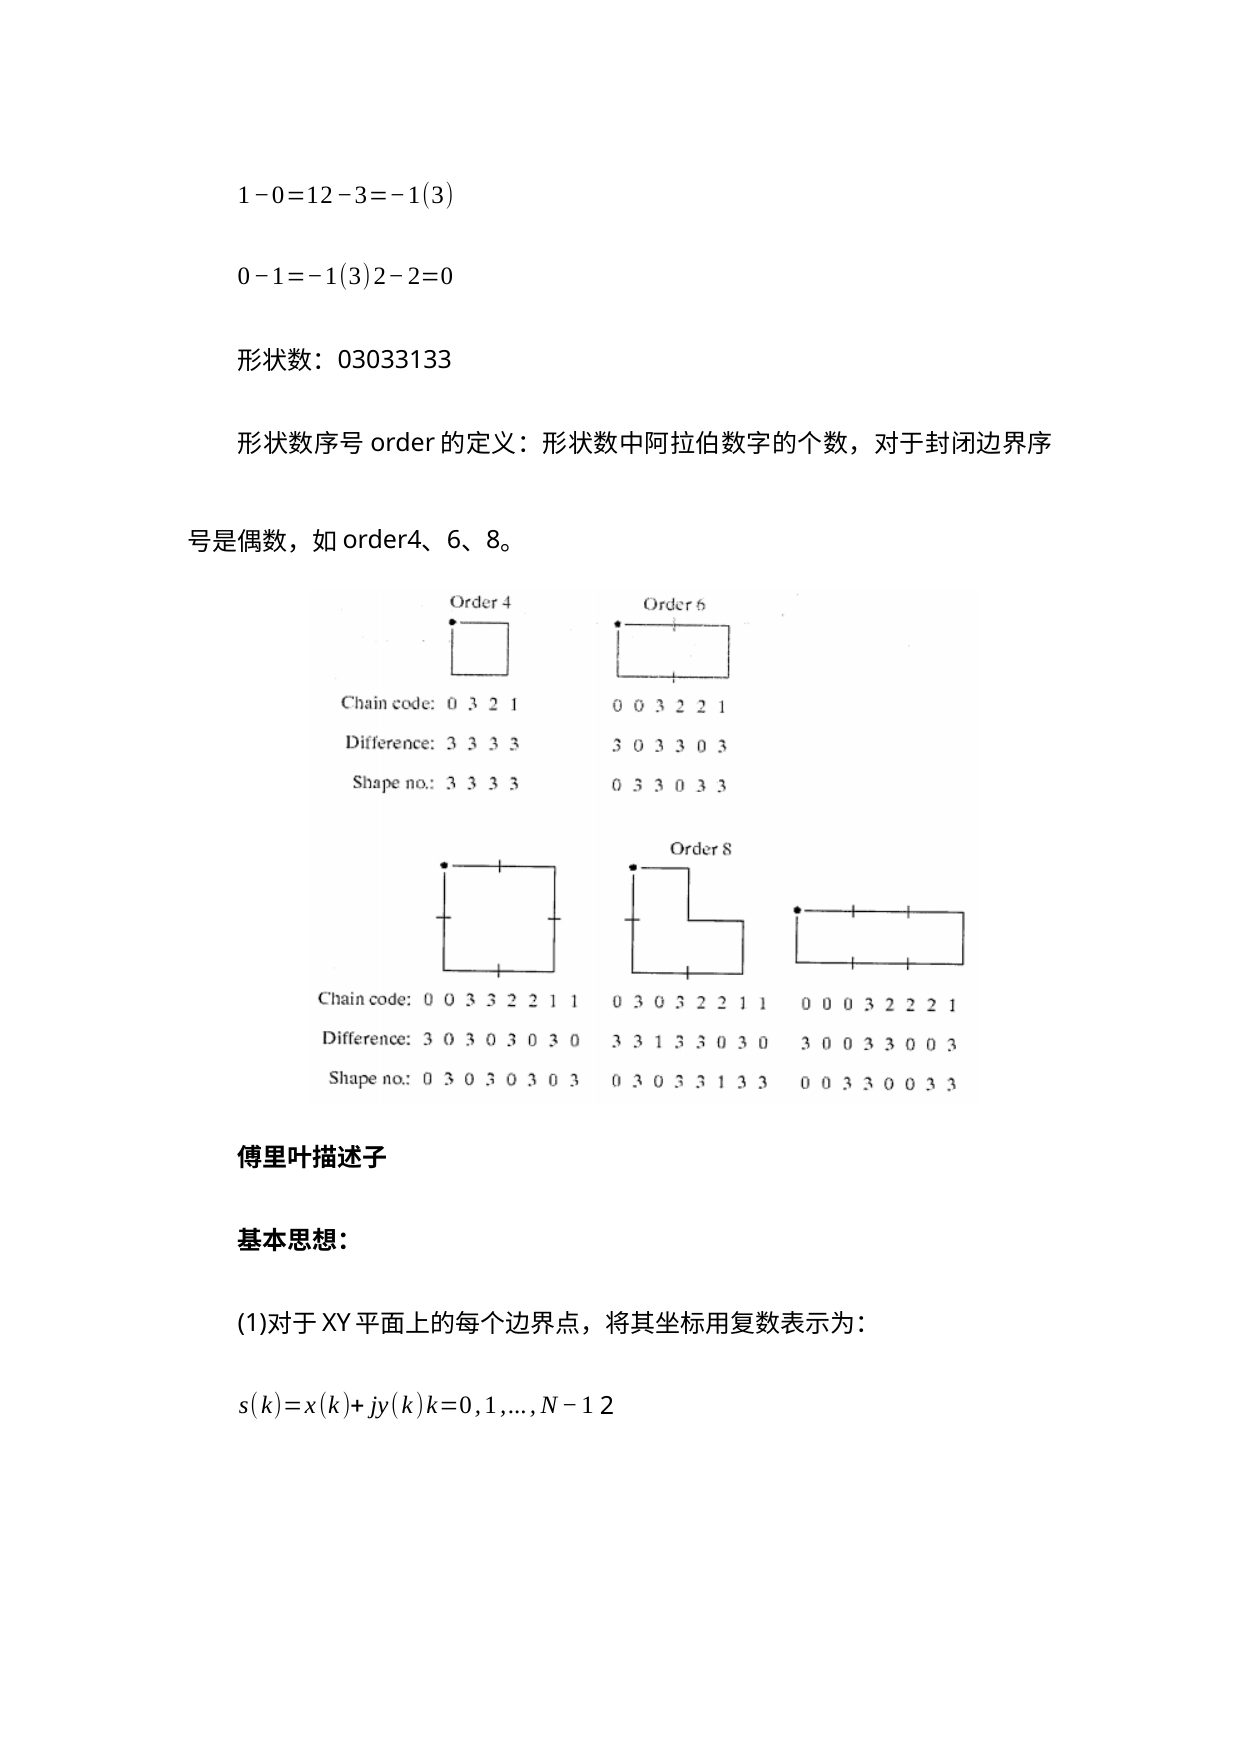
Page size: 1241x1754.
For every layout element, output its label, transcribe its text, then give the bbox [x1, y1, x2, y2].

text 形状数：03033133 [187, 326, 1053, 391]
text 2 [187, 1372, 1053, 1437]
picture [310, 589, 980, 1104]
text (1)对于XY平面上的每个边界点，将其坐标用复数表示为： [187, 1289, 1053, 1354]
text 傅里叶描述子 [187, 1123, 1053, 1188]
text 形状数序号order的定义：形状数中阿拉伯数字的个数，对于封闭边界序号是偶数，如order4、6、8。 [187, 409, 1053, 572]
text 基本思想： [187, 1206, 1053, 1271]
